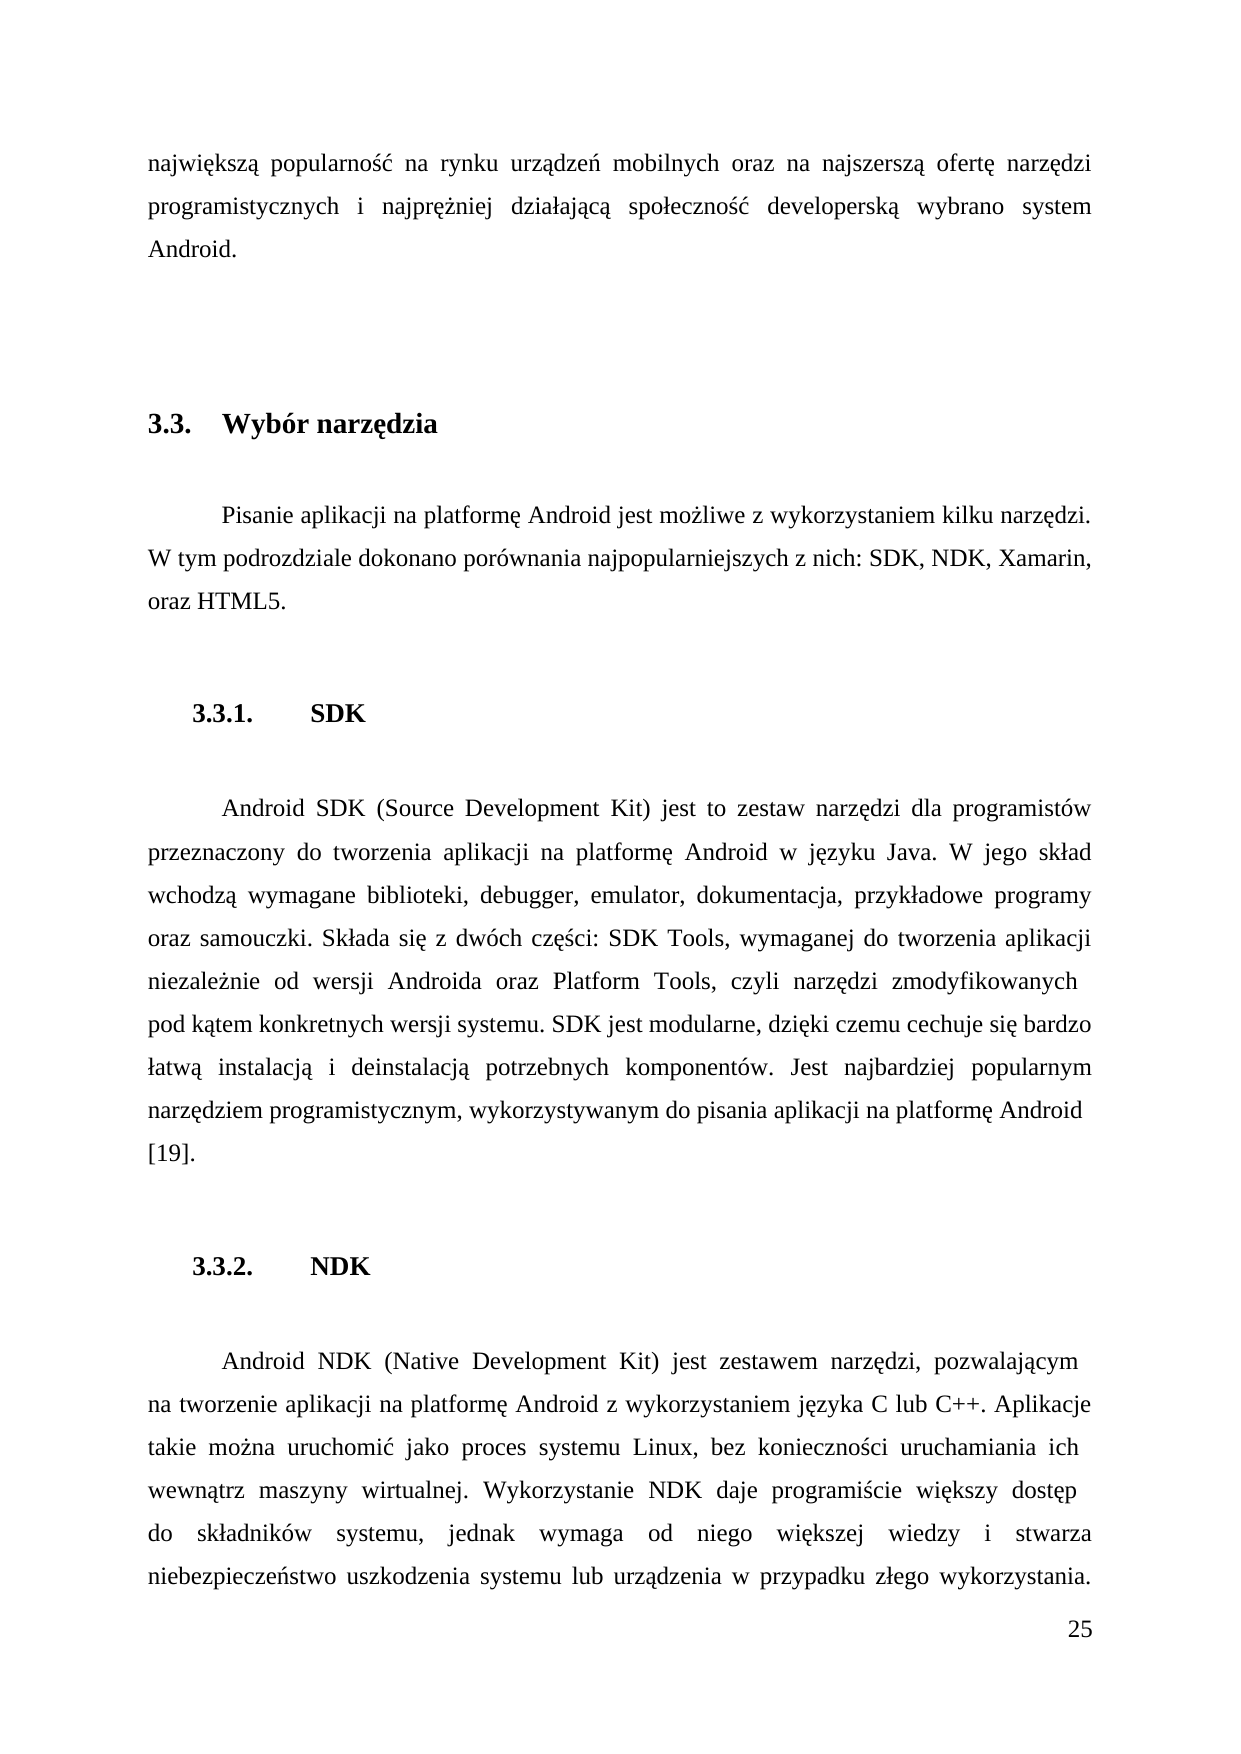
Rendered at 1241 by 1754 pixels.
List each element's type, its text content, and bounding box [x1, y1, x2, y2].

subtitle SDK [192, 697, 1092, 728]
text [19]. [148, 1138, 1092, 1167]
subtitle Wybór narzędzia [148, 406, 1092, 440]
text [148, 1346, 1092, 1590]
text Android SDK (Source Development Kit) jest to zestaw narzędzi dla programistów przeznaczony do tworzenia aplikacji na platformę Android w języku Java. W jego skład wchodzą wymagane biblioteki, debugger, emulator, dokumentacja, przykładowe programy oraz samouczki. Składa się z dwóch części: SDK Tools, wymaganej do tworzenia aplikacji niezależnie od wersji Androida oraz Platform Tools, czyli narzędzi zmodyfikowanych pod kątem konkretnych wersji systemu. SDK jest modularne, dzięki czemu cechuje się bardzo łatwą instalacją i deinstalacją potrzebnych komponentów. Jest najbardziej popularnym narzędziem programistycznym, wykorzystywanym do pisania aplikacji na platformę Android [148, 793, 1092, 1124]
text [148, 148, 1092, 263]
subtitle NDK [192, 1250, 1092, 1281]
text Pisanie aplikacji na platformę Android jest możliwe z wykorzystaniem kilku narzędzi. W tym podrozdziale dokonano porównania najpopularniejszych z nich: SDK, NDK, Xamarin, oraz HTML5. [148, 500, 1092, 615]
